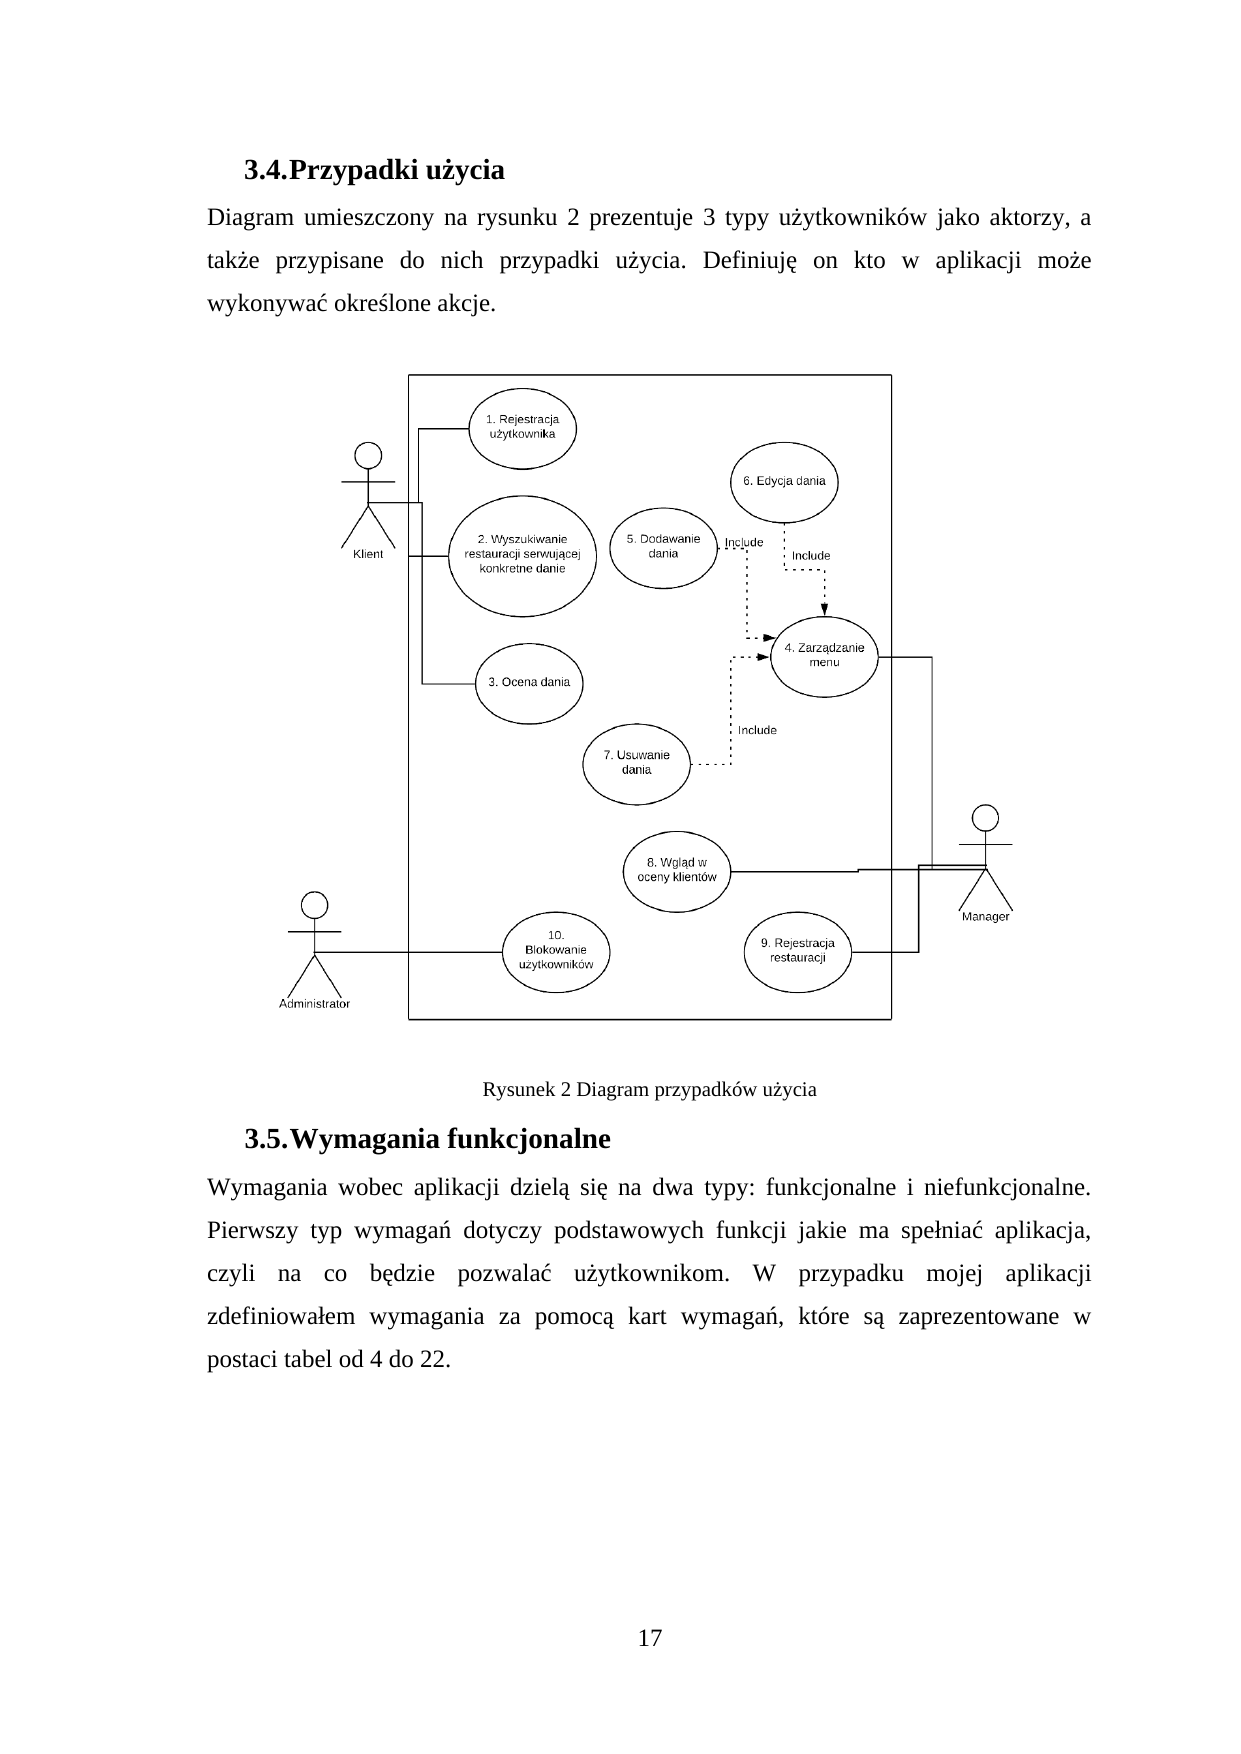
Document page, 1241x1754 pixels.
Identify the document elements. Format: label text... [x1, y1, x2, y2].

text Wymagania wobec aplikacji dzielą się na dwa typy: funkcjonalne i niefunkcjonalne. Pierwszy typ wymagań dotyczy podstawowych funkcji jakie ma spełniać aplikacja, czyli na co będzie pozwalać użytkownikom. W przypadku mojej aplikacji zdefiniowałem wymagania za pomocą kart wymagań, które są zaprezentowane w postaci tabel od 4 do 22. [207, 1172, 1092, 1373]
text Rysunek 2 Diagram przypadków użycia [207, 1077, 1092, 1101]
picture [207, 348, 1093, 1046]
subtitle Wymagania funkcjonalne [244, 1122, 1092, 1155]
text Diagram umieszczony na rysunku 2 prezentuje 3 typy użytkowników jako aktorzy, a także przypisane do nich przypadki użycia. Definiuję on kto w aplikacji może wykonywać określone akcje. [207, 202, 1092, 317]
subtitle Przypadki użycia [244, 152, 1092, 185]
